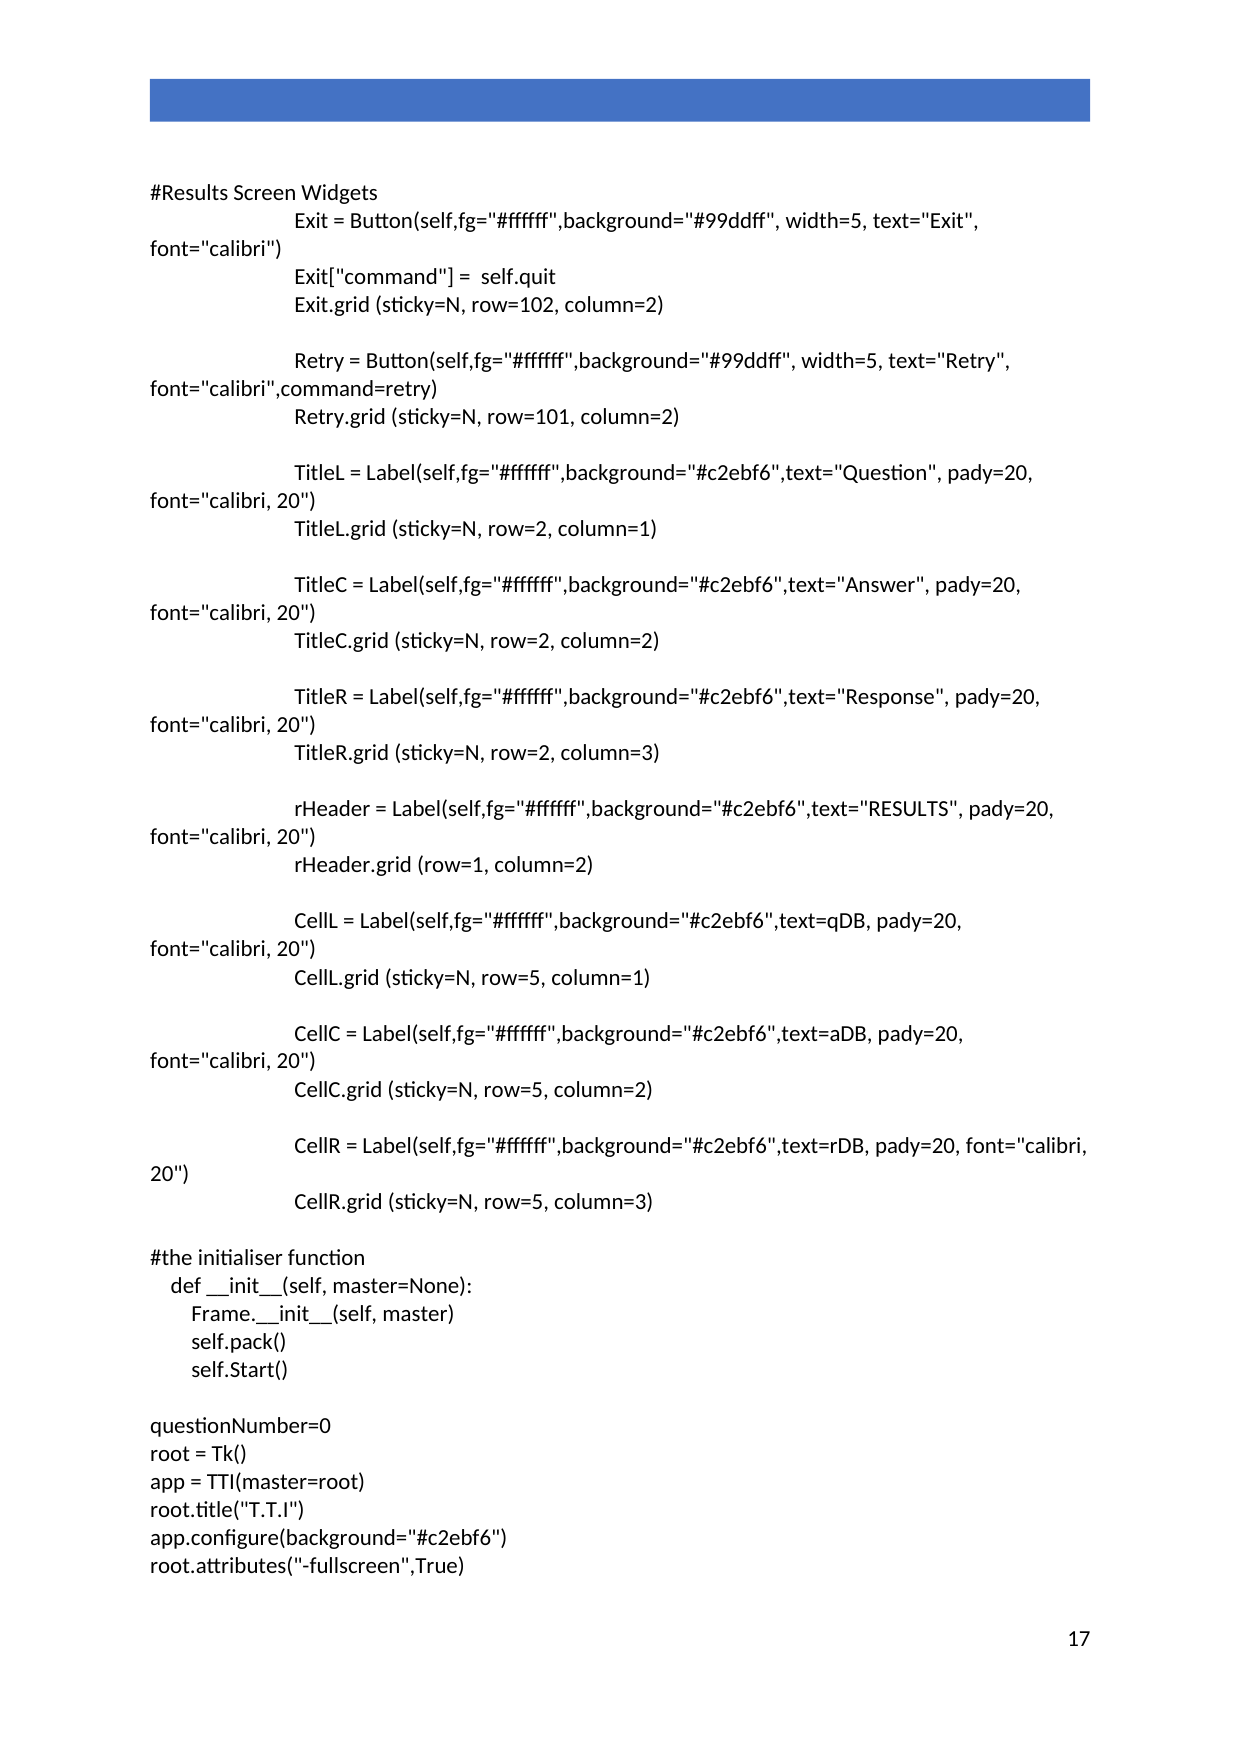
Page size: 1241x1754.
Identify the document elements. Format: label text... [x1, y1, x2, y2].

text rHeader = Label(self,fg="#ffffff",background="#c2ebf6",text="RESULTS", pady=20, font="calibri, 20") [150, 794, 1090, 851]
text Retry.grid (sticky=N, row=101, column=2) [150, 402, 1090, 430]
text root.attributes("-fullscreen",True) [150, 1551, 1090, 1579]
text rHeader.grid (row=1, column=2) [150, 851, 1090, 878]
text def __init__(self, master=None): [150, 1271, 1090, 1299]
text CellL.grid (sticky=N, row=5, column=1) [150, 963, 1090, 991]
text root = Tk() [150, 1439, 1090, 1467]
text TitleR = Label(self,fg="#ffffff",background="#c2ebf6",text="Response", pady=20, font="calibri, 20") [150, 682, 1090, 738]
text app = TTI(master=root) [150, 1467, 1090, 1495]
text Exit = Button(self,fg="#ffffff",background="#99ddff", width=5, text="Exit", font="calibri") [150, 206, 1090, 262]
text CellC = Label(self,fg="#ffffff",background="#c2ebf6",text=aDB, pady=20, font="calibri, 20") [150, 1019, 1090, 1075]
text TitleL = Label(self,fg="#ffffff",background="#c2ebf6",text="Question", pady=20, font="calibri, 20") [150, 458, 1090, 514]
text self.Start() [150, 1355, 1090, 1383]
text CellL = Label(self,fg="#ffffff",background="#c2ebf6",text=qDB, pady=20, font="calibri, 20") [150, 907, 1090, 963]
text #Results Screen Widgets [150, 178, 1090, 206]
text self.pack() [150, 1327, 1090, 1355]
text TitleC.grid (sticky=N, row=2, column=2) [150, 626, 1090, 654]
text Retry = Button(self,fg="#ffffff",background="#99ddff", width=5, text="Retry", font="calibri",command=retry) [150, 346, 1090, 402]
text Exit["command"] = self.quit [150, 262, 1090, 290]
text root.title("T.T.I") [150, 1495, 1090, 1523]
text CellR.grid (sticky=N, row=5, column=3) [150, 1187, 1090, 1215]
text TitleR.grid (sticky=N, row=2, column=3) [150, 738, 1090, 766]
text app.configure(background="#c2ebf6") [150, 1523, 1090, 1551]
text TitleC = Label(self,fg="#ffffff",background="#c2ebf6",text="Answer", pady=20, font="calibri, 20") [150, 570, 1090, 626]
text CellC.grid (sticky=N, row=5, column=2) [150, 1075, 1090, 1103]
text TitleL.grid (sticky=N, row=2, column=1) [150, 514, 1090, 542]
text #the initialiser function [150, 1243, 1090, 1271]
text Exit.grid (sticky=N, row=102, column=2) [150, 290, 1090, 318]
text Frame.__init__(self, master) [150, 1299, 1090, 1327]
text CellR = Label(self,fg="#ffffff",background="#c2ebf6",text=rDB, pady=20, font="calibri, 20") [150, 1131, 1090, 1187]
text questionNumber=0 [150, 1411, 1090, 1439]
